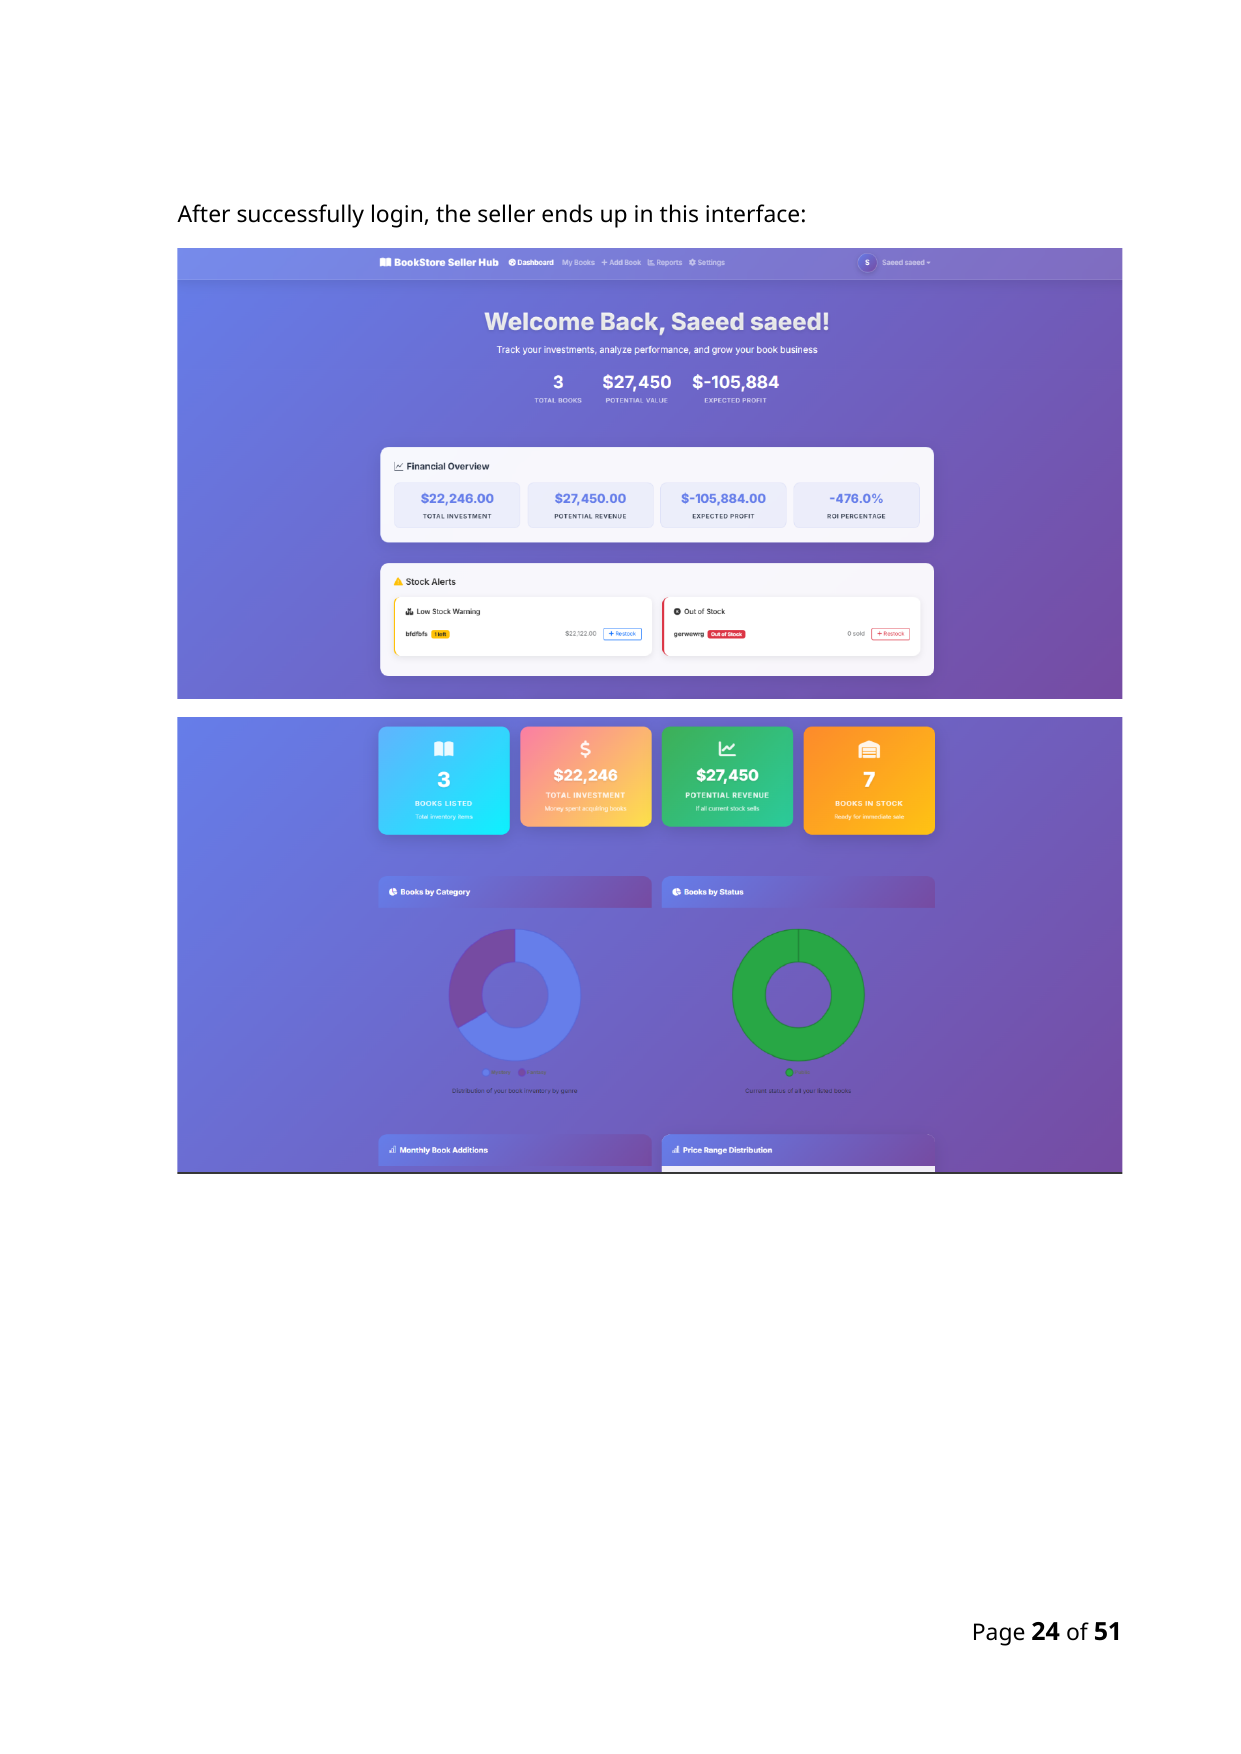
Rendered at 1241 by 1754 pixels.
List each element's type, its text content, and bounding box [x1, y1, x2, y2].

picture [177, 717, 1123, 1174]
picture [177, 248, 1123, 699]
text After successfully login, the seller ends up in this interface: [177, 198, 1122, 229]
